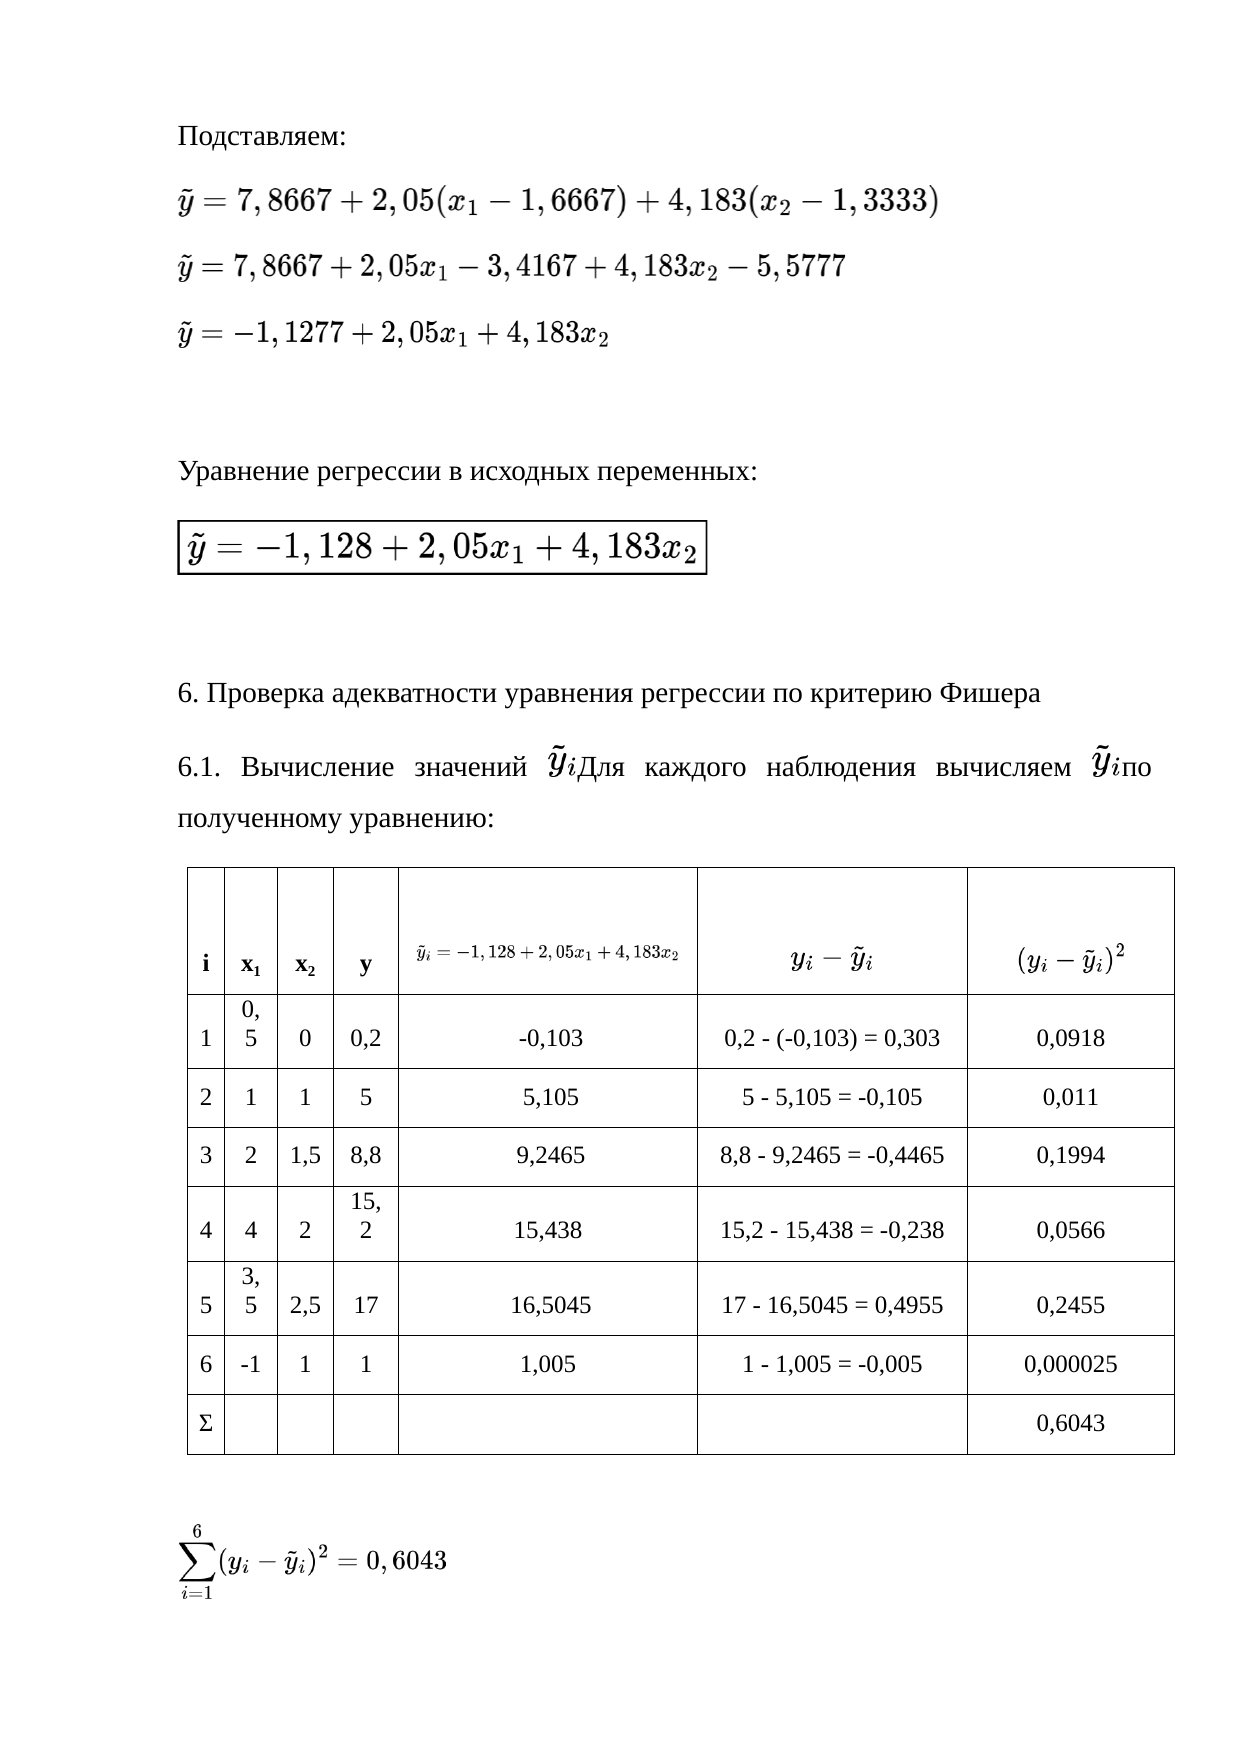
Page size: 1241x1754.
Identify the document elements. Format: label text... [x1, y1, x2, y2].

table_cell 15,2 - 15,438 = -0,238 [698, 1187, 967, 1261]
text Подставляем: [177, 118, 1152, 152]
picture [790, 943, 874, 971]
table_cell 1 - 1,005 = -0,005 [698, 1336, 967, 1394]
picture [1091, 742, 1122, 777]
table_cell 3 [188, 1128, 224, 1186]
table_cell [334, 1395, 398, 1454]
table_cell -1 [225, 1336, 277, 1394]
table_cell 5 [188, 1262, 224, 1335]
text 6. Проверка адекватности уравнения регрессии по критерию Фишера [177, 675, 1152, 709]
picture [177, 185, 940, 218]
table_cell [698, 1395, 967, 1454]
table_cell [278, 1395, 333, 1454]
table_cell 9,2465 [399, 1128, 697, 1186]
table_cell 2 [278, 1187, 333, 1261]
table_cell 0,2455 [968, 1262, 1174, 1335]
table_cell 6 [188, 1336, 224, 1394]
table_cell 17 [334, 1262, 398, 1335]
table_cell 1 [188, 995, 224, 1068]
table_cell 4 [225, 1187, 277, 1261]
table_cell 1,5 [278, 1128, 333, 1186]
table_cell 4 [188, 1187, 224, 1261]
table_cell 15,438 [399, 1187, 697, 1261]
table_cell 15,2 [334, 1187, 398, 1261]
table_cell 2,5 [278, 1262, 333, 1335]
table_cell 17 - 16,5045 = 0,4955 [698, 1262, 967, 1335]
table_cell 2 [188, 1069, 224, 1127]
picture [177, 1521, 447, 1603]
text 6.1. Вычисление значений Для каждого наблюдения вычисляем по полученному уравнению: [177, 742, 1152, 833]
table_cell 0 [278, 995, 333, 1068]
table_cell [225, 1395, 277, 1454]
table_cell 1 [334, 1336, 398, 1394]
picture [416, 943, 679, 961]
picture [1016, 943, 1125, 974]
text Уравнение регрессии в исходных переменных: [177, 453, 1152, 487]
table_header i [188, 868, 224, 993]
table_cell 0,011 [968, 1069, 1174, 1127]
table_cell 1 [225, 1069, 277, 1127]
table_cell 2 [225, 1128, 277, 1186]
table_cell 1 [278, 1336, 333, 1394]
table_cell 0,2 [334, 995, 398, 1068]
table_header [698, 868, 967, 993]
table_header x₁ [225, 868, 277, 993]
table_cell 0,2 - (-0,103) = 0,303 [698, 995, 967, 1068]
table_cell 1,005 [399, 1336, 697, 1394]
table_cell 0,000025 [968, 1336, 1174, 1394]
table_cell 3,5 [225, 1262, 277, 1335]
table_cell 8,8 - 9,2465 = -0,4465 [698, 1128, 967, 1186]
table_cell Σ [188, 1395, 224, 1454]
table_cell 5 [334, 1069, 398, 1127]
table_cell 5 - 5,105 = -0,105 [698, 1069, 967, 1127]
picture [177, 520, 708, 575]
table_cell 1 [278, 1069, 333, 1127]
table_cell 0,5 [225, 995, 277, 1068]
table_cell 0,1994 [968, 1128, 1174, 1186]
table_header x₂ [278, 868, 333, 993]
picture [177, 319, 610, 348]
table_header [968, 868, 1174, 993]
table_header [399, 868, 697, 993]
table_header y [334, 868, 398, 993]
table_cell 8,8 [334, 1128, 398, 1186]
table_cell 16,5045 [399, 1262, 697, 1335]
table_cell 0,6043 [968, 1395, 1174, 1454]
table_cell 0,0918 [968, 995, 1174, 1068]
table_cell 0,0566 [968, 1187, 1174, 1261]
table_cell [399, 1395, 697, 1454]
table_cell -0,103 [399, 995, 697, 1068]
picture [547, 742, 578, 777]
picture [177, 252, 846, 282]
table_cell 5,105 [399, 1069, 697, 1127]
